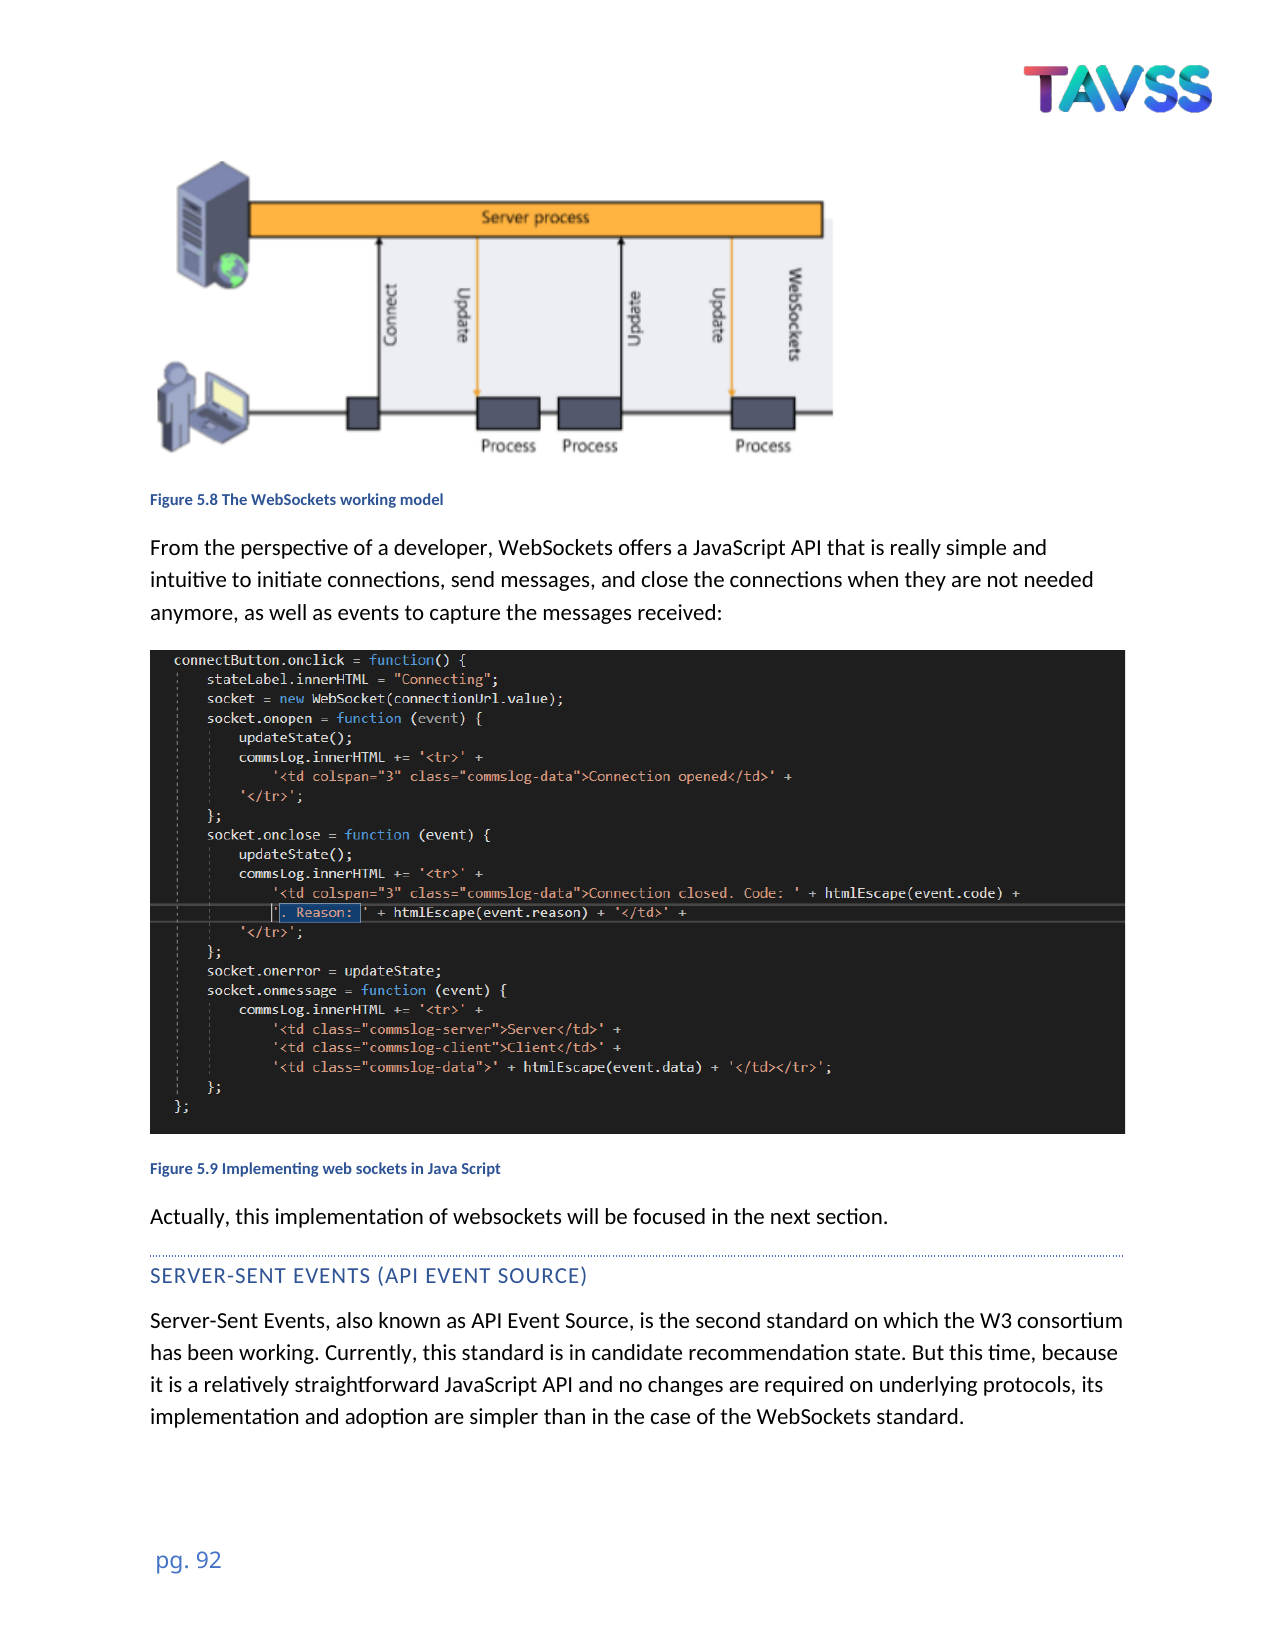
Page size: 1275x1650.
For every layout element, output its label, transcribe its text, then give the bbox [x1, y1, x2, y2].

text Actually, this implementation of websockets will be focused in the next section. [150, 1202, 1125, 1230]
picture [150, 650, 1125, 1134]
picture [1002, 41, 1236, 135]
text Server-Sent Events, also known as API Event Source, is the second standard on which the W3 consortium has been working. Currently, this standard is in candidate recommendation state. But this time, because it is a relatively straightforward JavaScript API and no changes are required on underlying protocols, its implementation and adoption are simpler than in the case of the WebSockets standard. [150, 1306, 1125, 1430]
text Figure 5.8 The WebSockets working model [150, 489, 1125, 509]
text Figure 5.9 Implementing web sockets in Java Script [150, 1158, 1125, 1178]
picture [150, 150, 877, 464]
text From the perspective of a developer, WebSockets offers a JavaScript API that is really simple and intuitive to initiate connections, send messages, and close the connections when they are not needed anymore, as well as events to capture the messages received: [150, 533, 1125, 626]
subtitle Server-Sent Events (API Event Source) [150, 1255, 1125, 1289]
